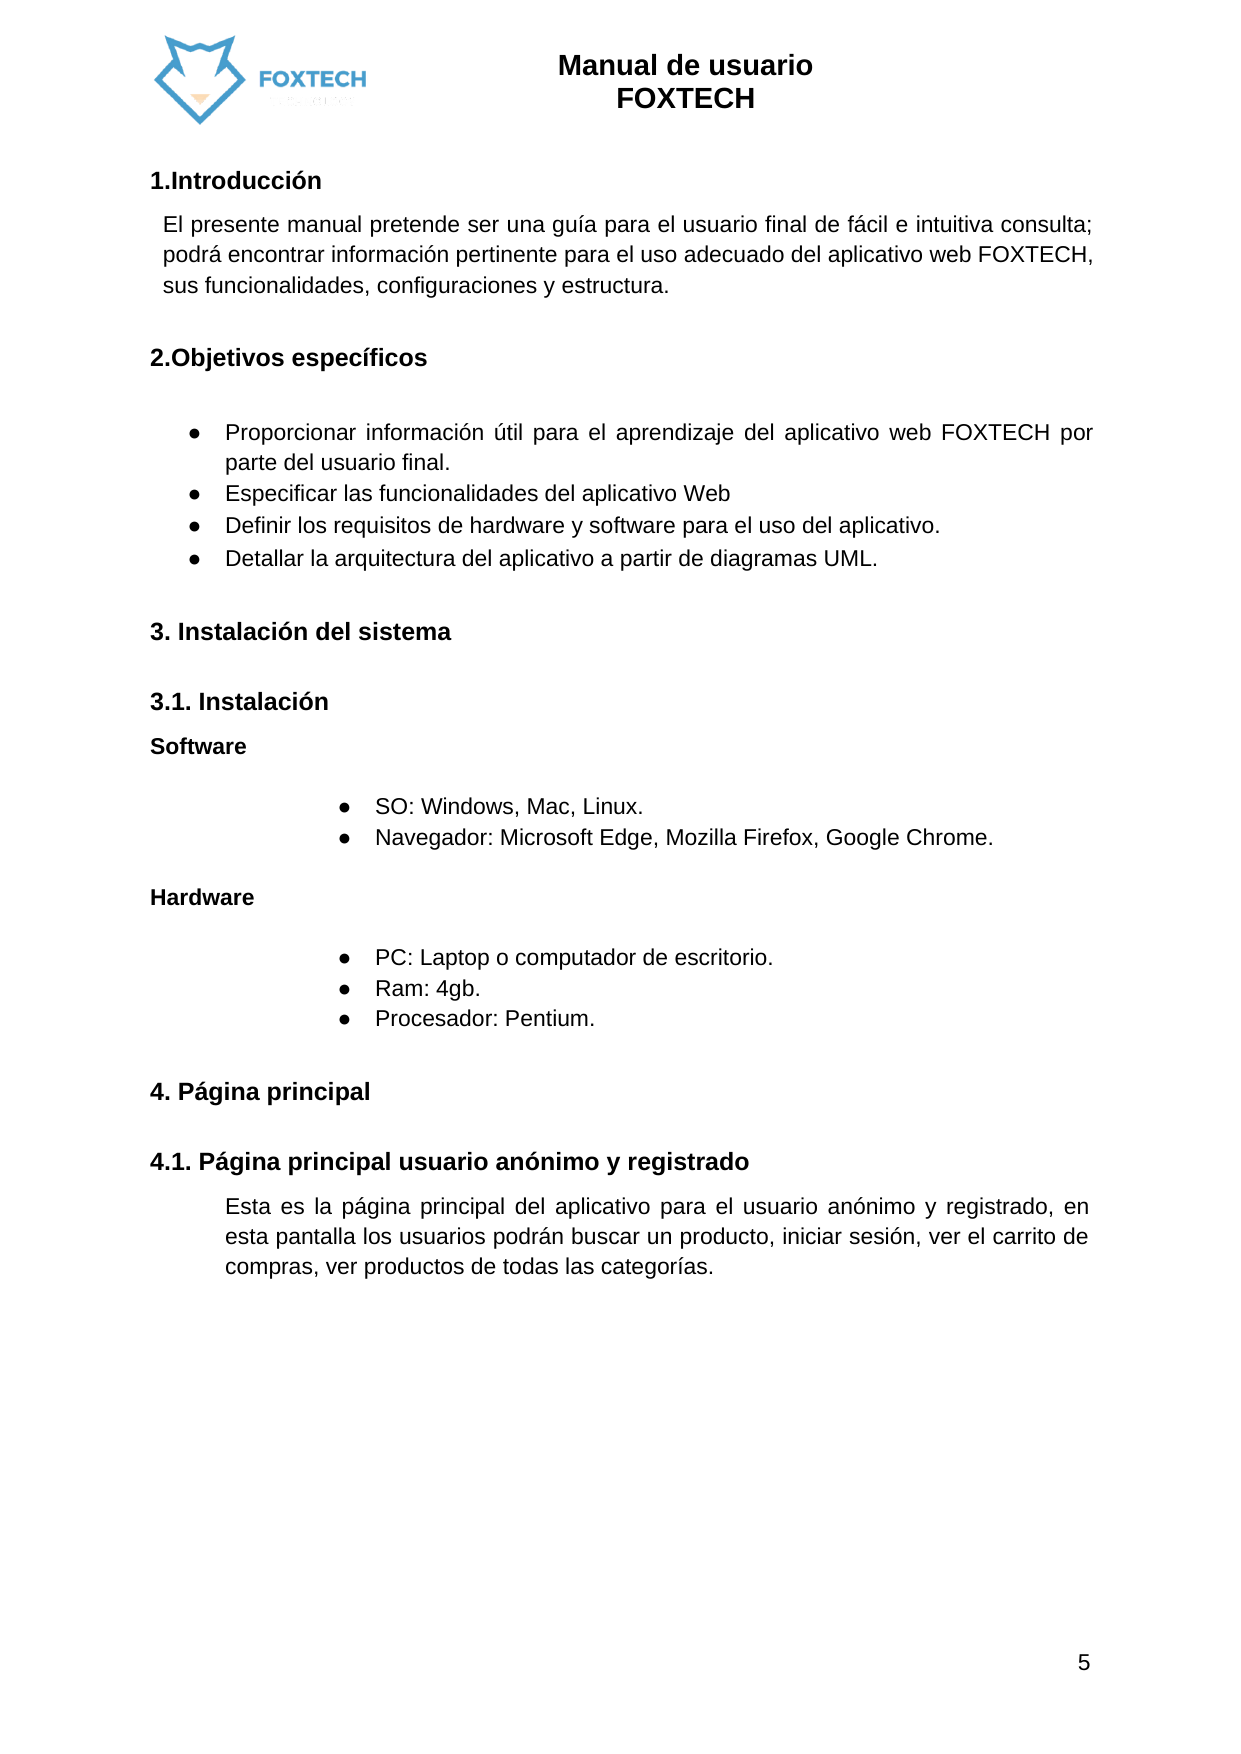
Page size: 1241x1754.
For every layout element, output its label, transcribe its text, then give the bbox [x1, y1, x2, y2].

list Procesador: Pentium. [337, 1005, 1090, 1031]
list Ram: 4gb. [337, 974, 1090, 1001]
picture [130, 31, 400, 140]
subtitle 4.1. Página principal usuario anónimo y registrado [150, 1147, 1090, 1176]
list Proporcionar información útil para el aprendizaje del aplicativo web FOXTECH por parte del usuario final. [187, 419, 1094, 476]
text Esta es la página principal del aplicativo para el usuario anónimo y registrado, en esta pantalla los usuarios podrán buscar un producto, iniciar sesión, ver el carrito de compras, ver productos de todas las categorías. [225, 1193, 1090, 1279]
text Software [150, 733, 1090, 759]
list Detallar la arquitectura del aplicativo a partir de diagramas UML. [187, 545, 1090, 571]
list Navegador: Microsoft Edge, Mozilla Firefox, Google Chrome. [337, 823, 1090, 850]
subtitle 2.Objetivos específicos [150, 343, 1090, 372]
subtitle 4. Página principal [150, 1077, 1090, 1105]
subtitle 1.Introducción [150, 166, 1090, 194]
text Hardware [150, 884, 1090, 910]
list SO: Windows, Mac, Linux. [337, 793, 1090, 820]
list PC: Laptop o computador de escritorio. [337, 944, 1090, 971]
text El presente manual pretende ser una guía para el usuario final de fácil e intuitiva consulta; podrá encontrar información pertinente para el uso adecuado del aplicativo web FOXTECH, sus funcionalidades, configuraciones y estructura. [163, 211, 1094, 298]
subtitle 3. Instalación del sistema [150, 617, 1090, 646]
list Especificar las funcionalidades del aplicativo Web [187, 480, 1090, 506]
list Definir los requisitos de hardware y software para el uso del aplicativo. [187, 512, 1090, 539]
subtitle 3.1. Instalación [150, 687, 1090, 716]
